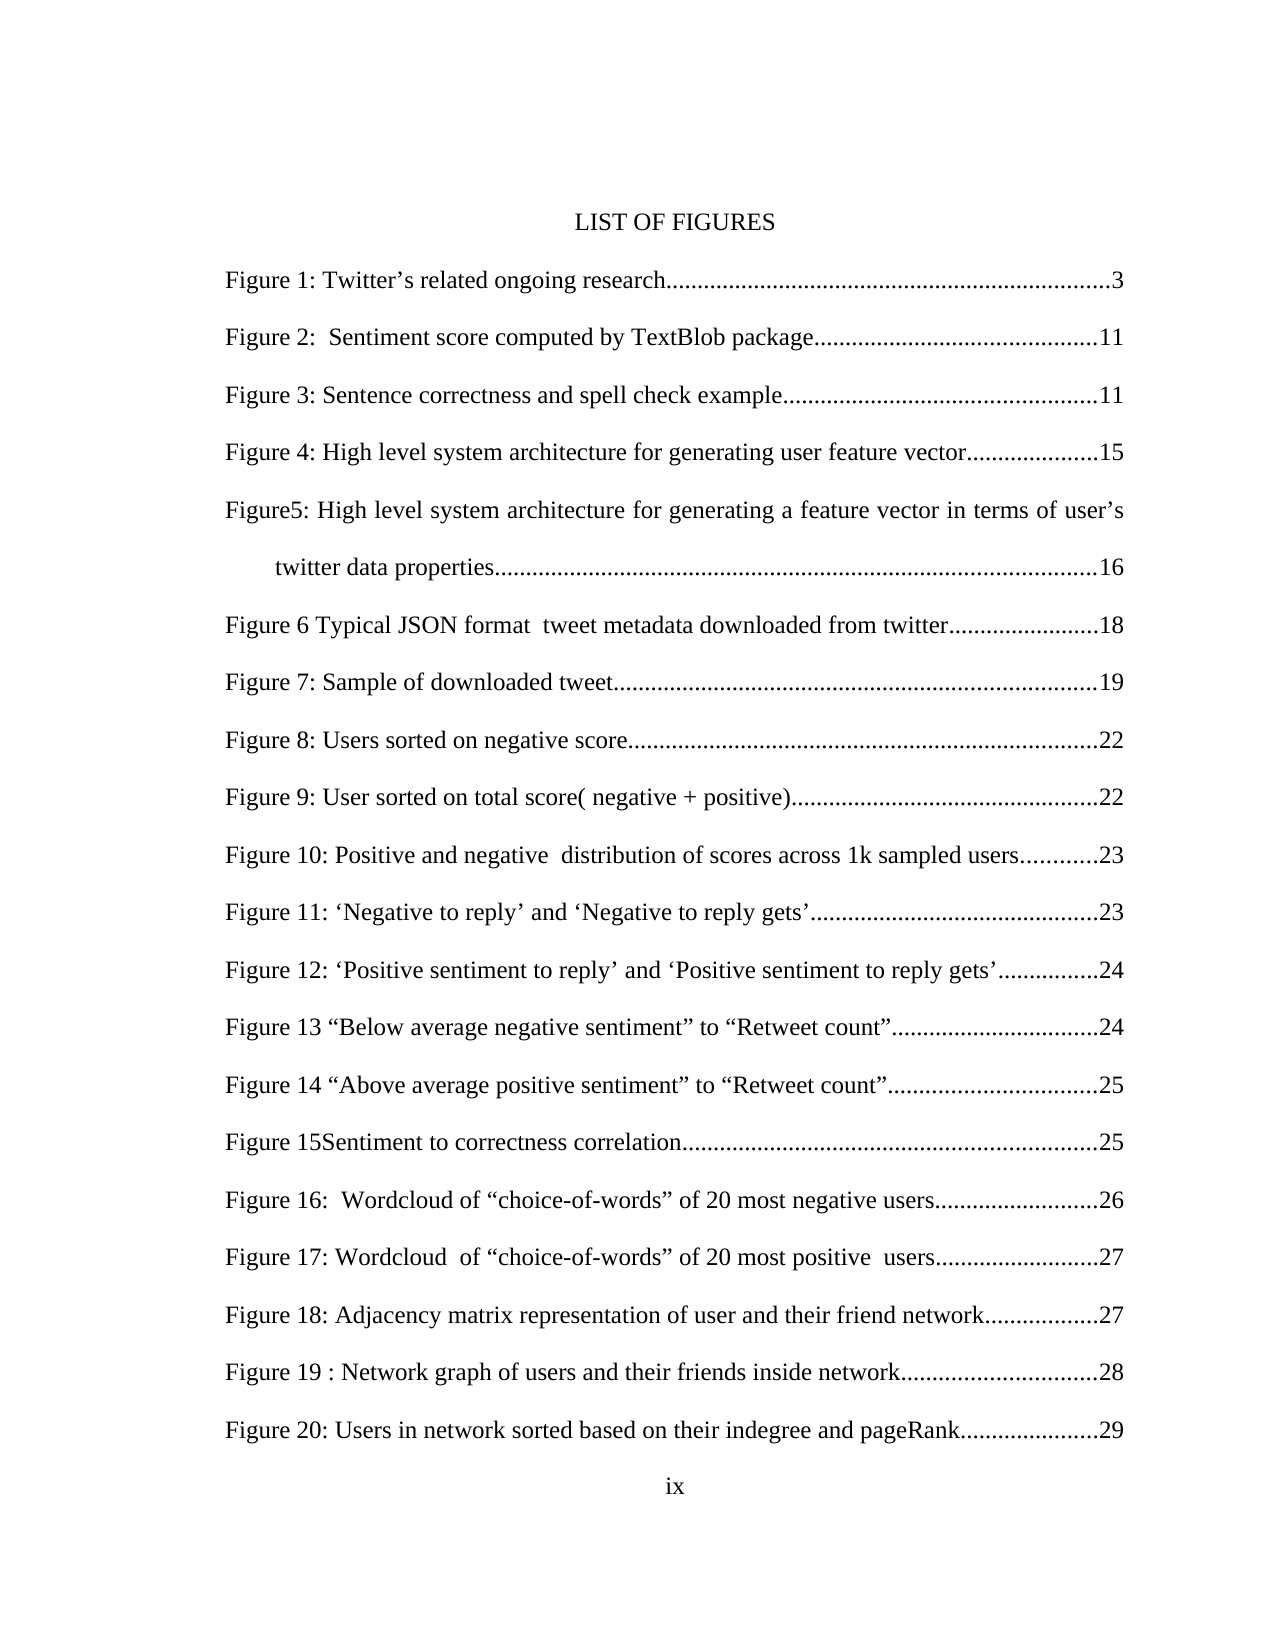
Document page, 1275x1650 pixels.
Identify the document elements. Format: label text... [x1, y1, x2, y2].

text Figure 19 : Network graph of users and their friends inside network 28 [225, 1357, 1125, 1386]
text Figure 20: Users in network sorted based on their indegree and pageRank 29 [225, 1415, 1125, 1444]
text Figure 16: Wordcloud of “choice-of-words” of 20 most negative users 26 [225, 1185, 1125, 1214]
text Figure 13 “Below average negative sentiment” to “Retweet count” 24 [225, 1012, 1125, 1041]
text Figure 2: Sentiment score computed by TextBlob package 11 [225, 322, 1125, 351]
text Figure5: High level system architecture for generating a feature vector in terms of user’s twitter data properties 16 [225, 495, 1125, 581]
text Figure 3: Sentence correctness and spell check example 11 [225, 380, 1125, 409]
text Figure 7: Sample of downloaded tweet 19 [225, 667, 1125, 696]
text Figure 12: ‘Positive sentiment to reply’ and ‘Positive sentiment to reply gets’ 24 [225, 955, 1125, 984]
text Figure 6 Typical JSON format tweet metadata downloaded from twitter 18 [225, 610, 1125, 639]
text Figure 4: High level system architecture for generating user feature vector 15 [225, 437, 1125, 466]
text Figure 11: ‘Negative to reply’ and ‘Negative to reply gets’ 23 [225, 897, 1125, 926]
text LIST OF FIGURES [225, 207, 1125, 236]
text Figure 10: Positive and negative distribution of scores across 1k sampled users 23 [225, 840, 1125, 869]
text Figure 18: Adjacency matrix representation of user and their friend network 27 [225, 1300, 1125, 1329]
text Figure 15Sentiment to correctness correlation 25 [225, 1127, 1125, 1156]
text Figure 17: Wordcloud of “choice-of-words” of 20 most positive users 27 [225, 1242, 1125, 1271]
text Figure 14 “Above average positive sentiment” to “Retweet count” 25 [225, 1070, 1125, 1099]
text Figure 8: Users sorted on negative score 22 [225, 725, 1125, 754]
text Figure 1: Twitter’s related ongoing research 3 [225, 265, 1125, 294]
text Figure 9: User sorted on total score( negative + positive) 22 [225, 782, 1125, 811]
